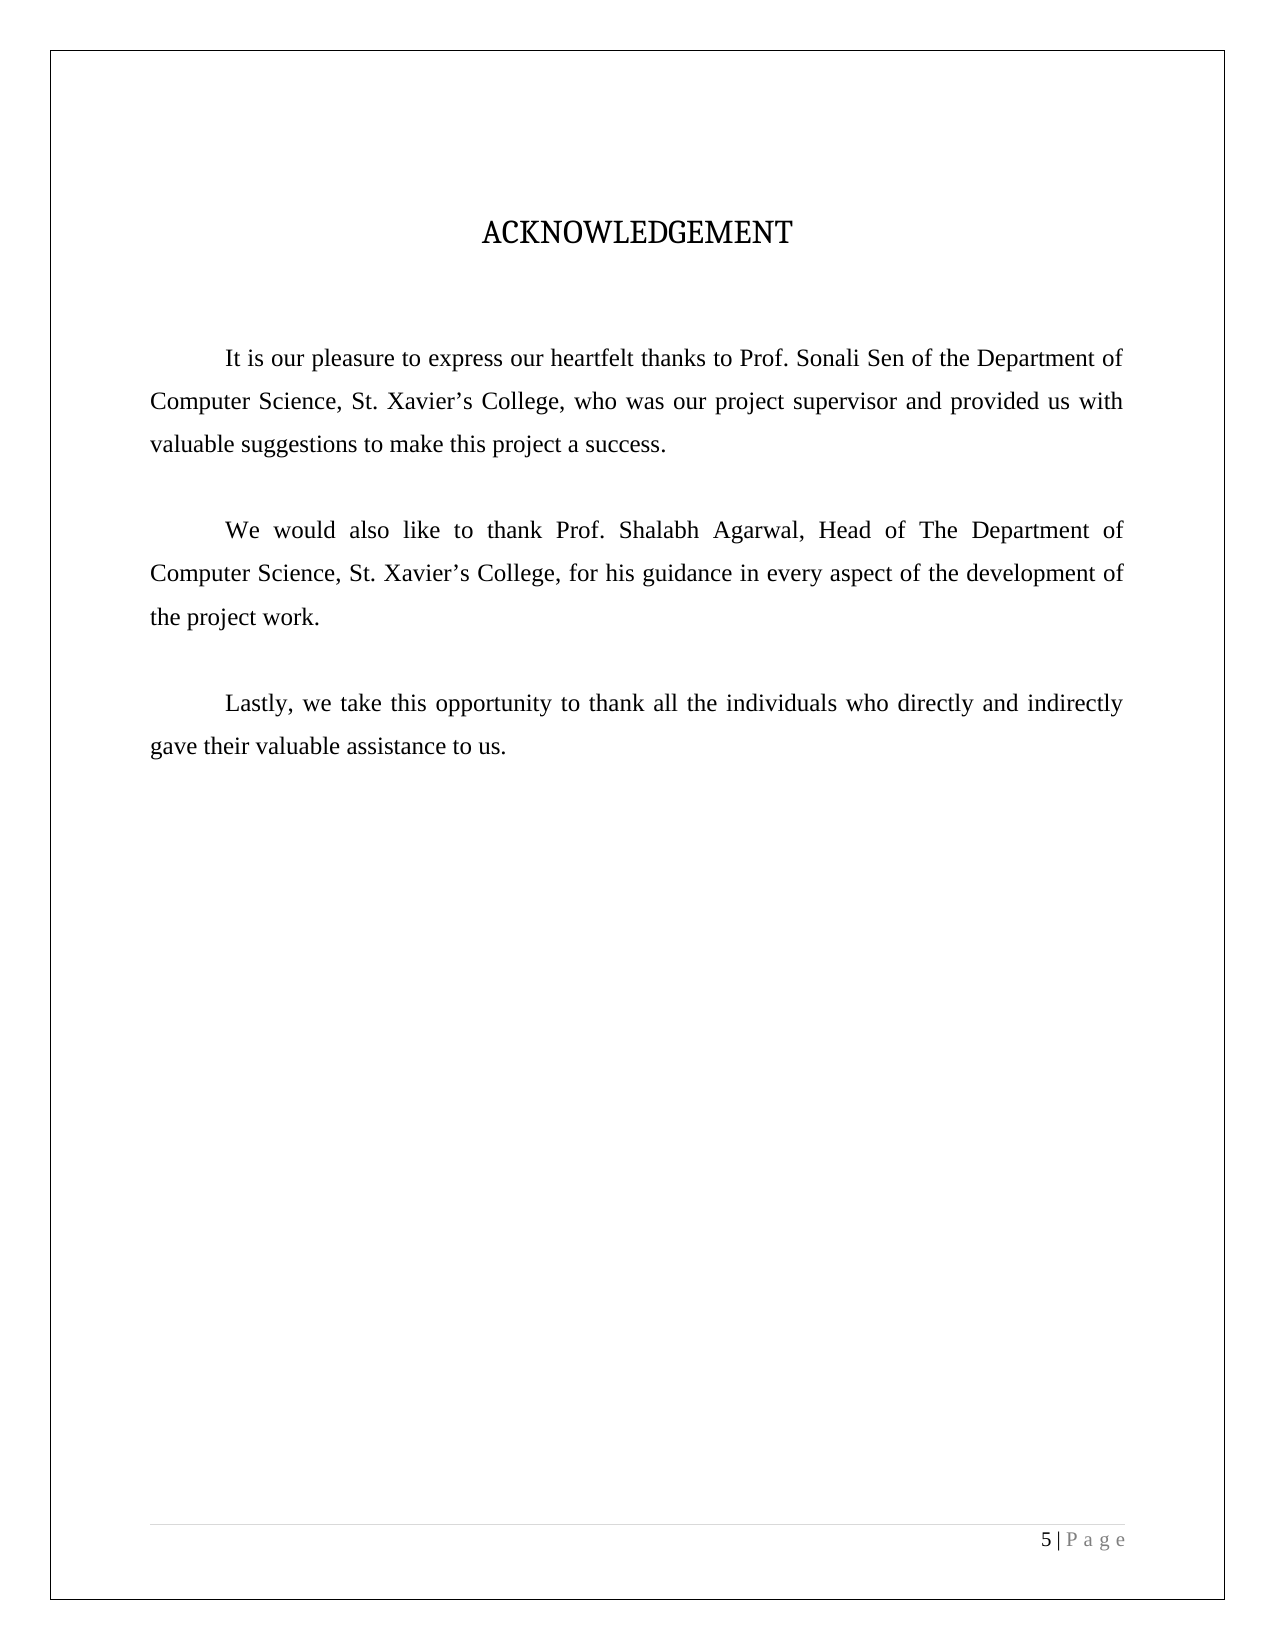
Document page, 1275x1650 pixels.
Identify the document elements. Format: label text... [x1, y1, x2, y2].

text We would also like to thank Prof. Shalabh Agarwal, Head of The Department of Computer Science, St. Xavier’s College, for his guidance in every aspect of the development of the project work. [150, 515, 1125, 630]
text Lastly, we take this opportunity to thank all the individuals who directly and indirectly gave their valuable assistance to us. [150, 688, 1125, 760]
subtitle ACKNOWLEDGEMENT [150, 213, 1125, 252]
text It is our pleasure to express our heartfelt thanks to Prof. Sonali Sen of the Department of Computer Science, St. Xavier’s College, who was our project supervisor and provided us with valuable suggestions to make this project a success. [150, 343, 1125, 458]
